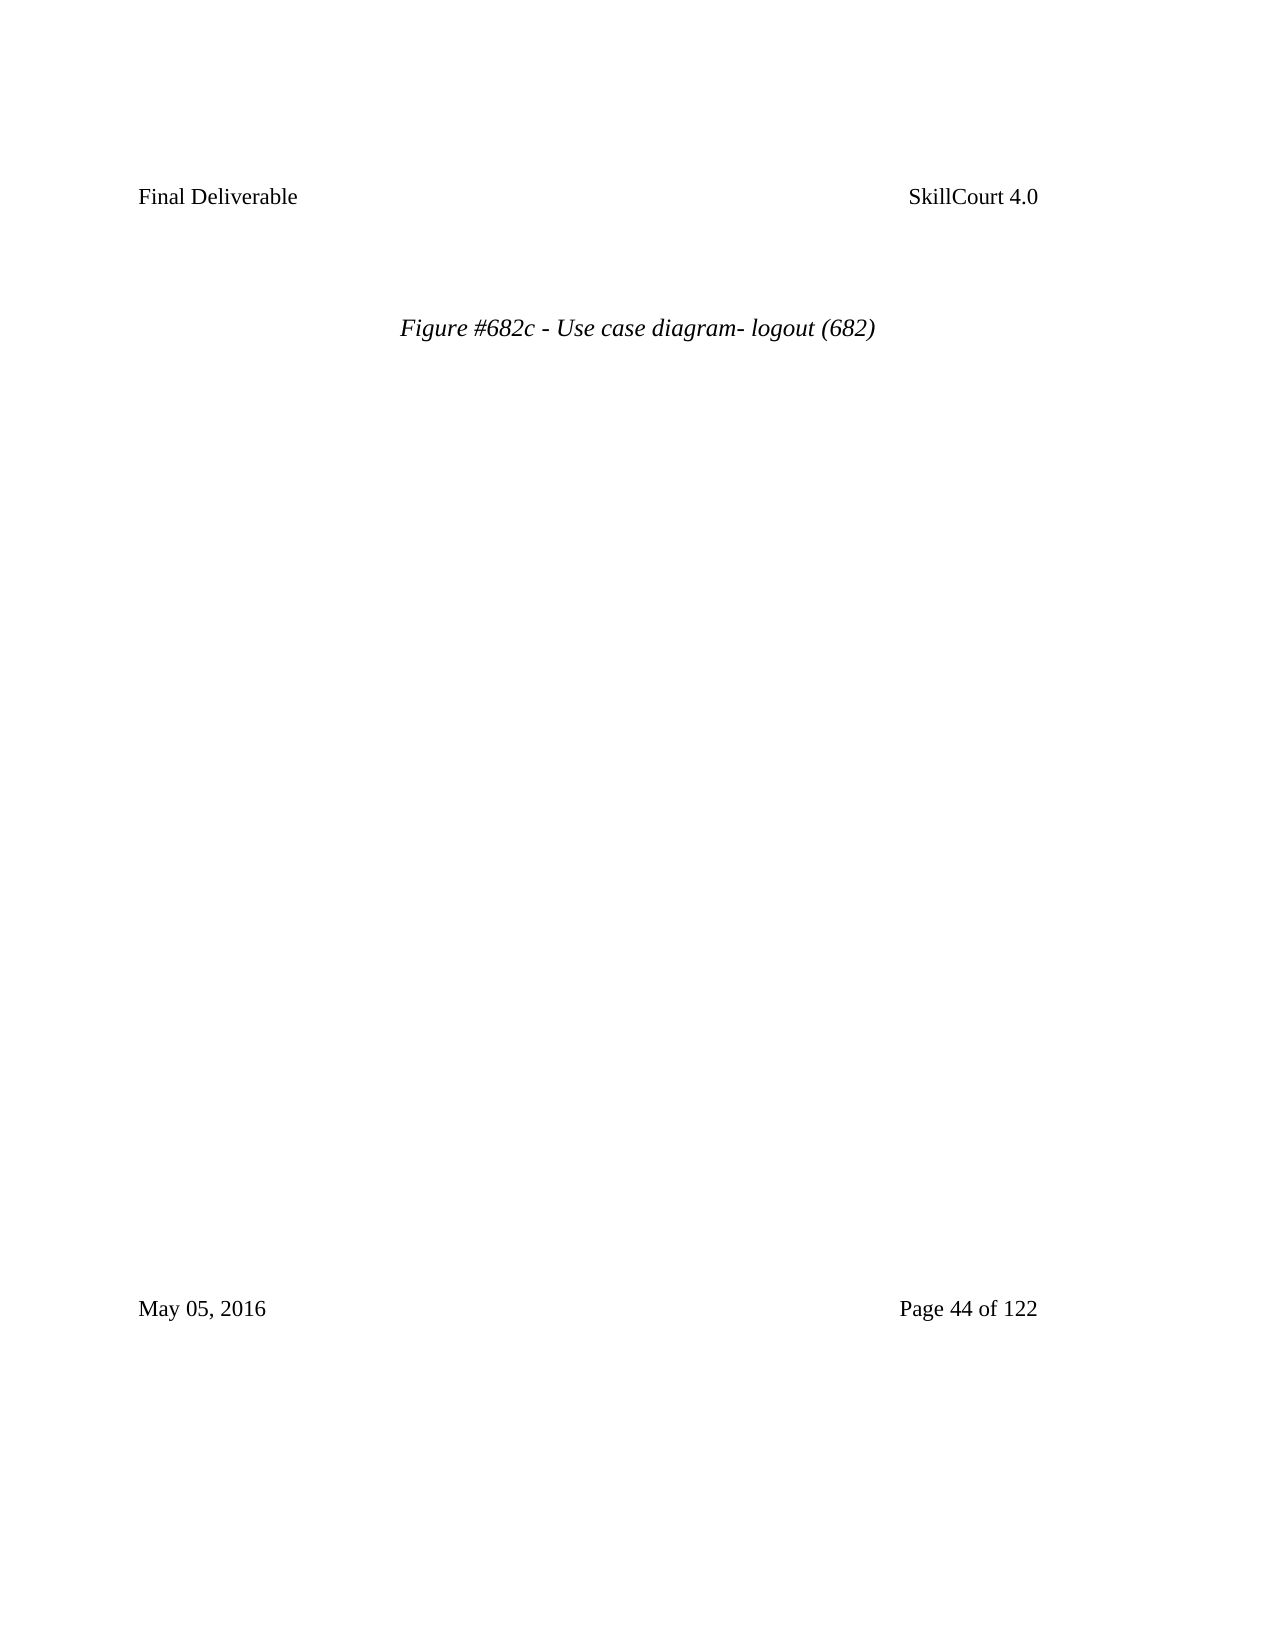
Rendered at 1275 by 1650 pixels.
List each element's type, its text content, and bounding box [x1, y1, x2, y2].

text Figure #682c - Use case diagram- logout (682) [150, 313, 1125, 342]
